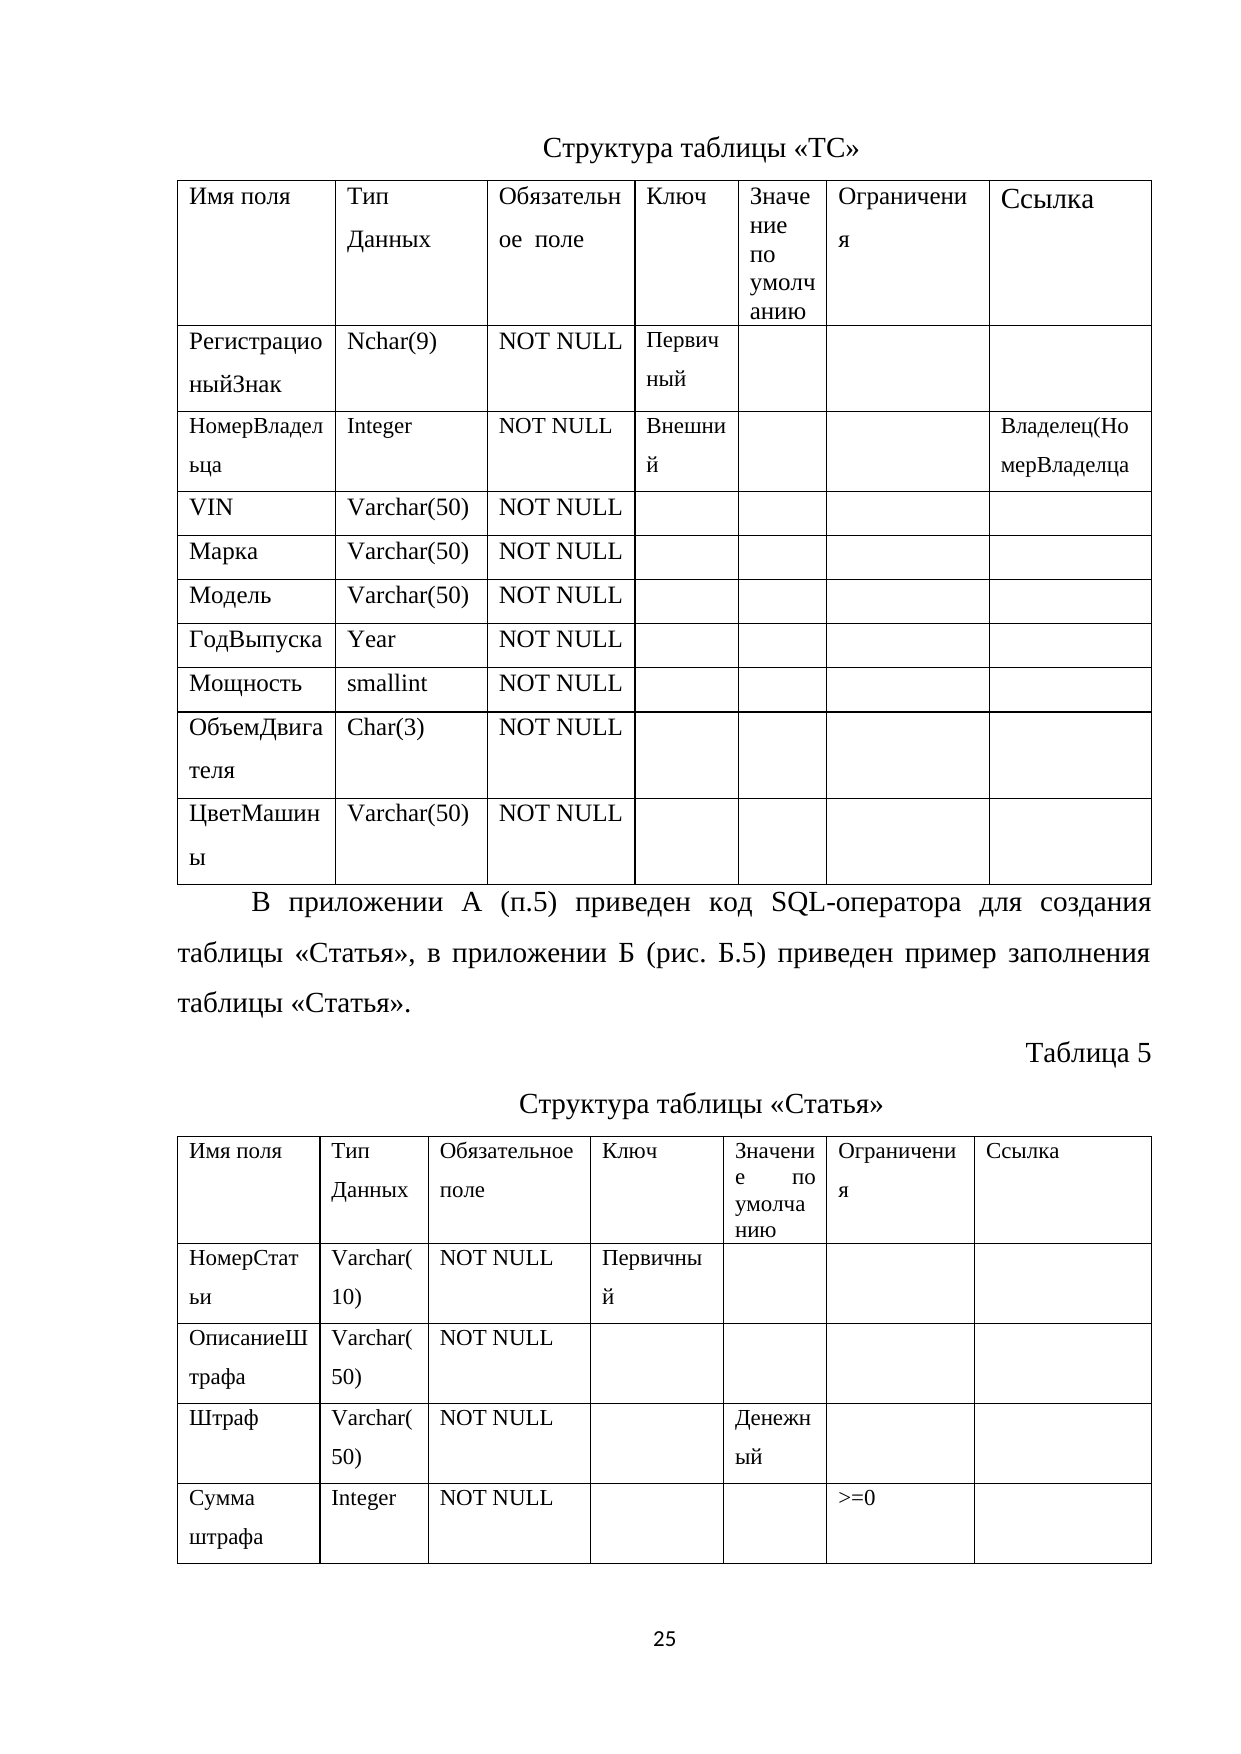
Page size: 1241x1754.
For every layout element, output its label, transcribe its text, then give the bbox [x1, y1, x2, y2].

table_cell [975, 1244, 1151, 1322]
table_cell [636, 624, 738, 667]
table_cell [990, 799, 1151, 883]
text Структура таблицы «ТС» [177, 130, 1152, 163]
table_cell Integer [336, 412, 487, 491]
text Структура таблицы «Статья» [177, 1086, 1152, 1119]
table_cell Первичный [591, 1244, 723, 1322]
table_cell [827, 713, 989, 797]
table_header Тип Данных [321, 1137, 428, 1242]
table_header Ссылка [990, 181, 1151, 325]
table_cell [724, 1484, 826, 1562]
table_cell [990, 492, 1151, 535]
table_cell Первичный [636, 326, 738, 411]
table_cell Varchar(10) [321, 1244, 428, 1322]
table_cell >=0 [827, 1484, 974, 1562]
table_header Имя поля [178, 181, 335, 325]
table_cell [739, 412, 826, 491]
table_cell Штраф [178, 1404, 319, 1482]
table_cell [827, 668, 989, 711]
table_cell [827, 1244, 974, 1322]
table_cell ОписаниеШтрафа [178, 1324, 319, 1402]
table_cell [739, 624, 826, 667]
table_cell Nchar(9) [336, 326, 487, 411]
table_cell НомерСтатьи [178, 1244, 319, 1322]
table_cell [990, 580, 1151, 623]
table_cell [827, 1324, 974, 1402]
table_cell NOT NULL [488, 799, 634, 883]
table_cell [975, 1324, 1151, 1402]
table_cell [827, 624, 989, 667]
table_cell NOT NULL [488, 412, 634, 491]
table_cell [975, 1404, 1151, 1482]
table_cell Внешний [636, 412, 738, 491]
table_cell NOT NULL [488, 713, 634, 797]
table_cell [990, 668, 1151, 711]
table_cell [636, 799, 738, 883]
table_cell [827, 799, 989, 883]
table_cell [636, 580, 738, 623]
table_cell [827, 492, 989, 535]
table_cell Денежный [724, 1404, 826, 1482]
table_cell NOT NULL [488, 536, 634, 579]
table_cell [591, 1484, 723, 1562]
table_header Ограничения [827, 181, 989, 325]
table_cell ЦветМашины [178, 799, 335, 883]
table_cell ГодВыпуска [178, 624, 335, 667]
table_cell [591, 1404, 723, 1482]
table_cell NOT NULL [488, 668, 634, 711]
table_cell NOT NULL [429, 1404, 590, 1482]
table_cell NOT NULL [429, 1484, 590, 1562]
table_cell VIN [178, 492, 335, 535]
table_cell [724, 1324, 826, 1402]
table_cell NOT NULL [429, 1324, 590, 1402]
table_cell [724, 1244, 826, 1322]
table_cell [990, 713, 1151, 797]
table_cell [827, 536, 989, 579]
table_cell ОбъемДвигателя [178, 713, 335, 797]
text Таблица 5 [177, 1035, 1152, 1069]
table_cell [975, 1484, 1151, 1562]
table_cell Char(3) [336, 713, 487, 797]
table_header Обязательное поле [488, 181, 634, 325]
table_cell [739, 492, 826, 535]
table_cell [990, 326, 1151, 411]
table_cell [636, 492, 738, 535]
table_cell Владелец(НомерВладелца [990, 412, 1151, 491]
table_cell [739, 536, 826, 579]
table_header Тип Данных [336, 181, 487, 325]
table_cell [739, 713, 826, 797]
table_cell [739, 799, 826, 883]
table_cell NOT NULL [429, 1244, 590, 1322]
table_cell [827, 580, 989, 623]
table_header Обязательное поле [429, 1137, 590, 1242]
table_cell Марка [178, 536, 335, 579]
table_cell [636, 536, 738, 579]
table_cell Varchar(50) [321, 1404, 428, 1482]
table_cell РегистрационыйЗнак [178, 326, 335, 411]
table_header Имя поля [178, 1137, 319, 1242]
table_cell Varchar(50) [321, 1324, 428, 1402]
table_header Ссылка [975, 1137, 1151, 1242]
table_header Ключ [591, 1137, 723, 1242]
table_cell [990, 624, 1151, 667]
table_header Ключ [636, 181, 738, 325]
table_cell [827, 1404, 974, 1482]
text В приложении А (п.5) приведен код SQL-оператора для создания таблицы «Статья», в приложении Б (рис. Б.5) приведен пример заполнения таблицы «Статья». [177, 885, 1152, 1019]
table_cell [990, 536, 1151, 579]
table_cell Мощность [178, 668, 335, 711]
table_cell Varchar(50) [336, 799, 487, 883]
table_header Значение по умолчанию [724, 1137, 826, 1242]
table_cell [636, 713, 738, 797]
table_cell [591, 1324, 723, 1402]
table_cell Сумма штрафа [178, 1484, 319, 1562]
table_cell НомерВладельца [178, 412, 335, 491]
table_cell smallint [336, 668, 487, 711]
table_cell NOT NULL [488, 624, 634, 667]
table_cell [636, 668, 738, 711]
table_cell Varchar(50) [336, 536, 487, 579]
table_cell [739, 668, 826, 711]
table_cell [827, 412, 989, 491]
table_cell [739, 580, 826, 623]
table_cell Year [336, 624, 487, 667]
table_cell Varchar(50) [336, 580, 487, 623]
table_header Ограничения [827, 1137, 974, 1242]
table_cell NOT NULL [488, 326, 634, 411]
table_cell Модель [178, 580, 335, 623]
table_header Значение по умолчанию [739, 181, 826, 325]
table_cell Varchar(50) [336, 492, 487, 535]
table_cell NOT NULL [488, 580, 634, 623]
table_cell Integer [321, 1484, 428, 1562]
table_cell [739, 326, 826, 411]
table_cell [827, 326, 989, 411]
table_cell NOT NULL [488, 492, 634, 535]
